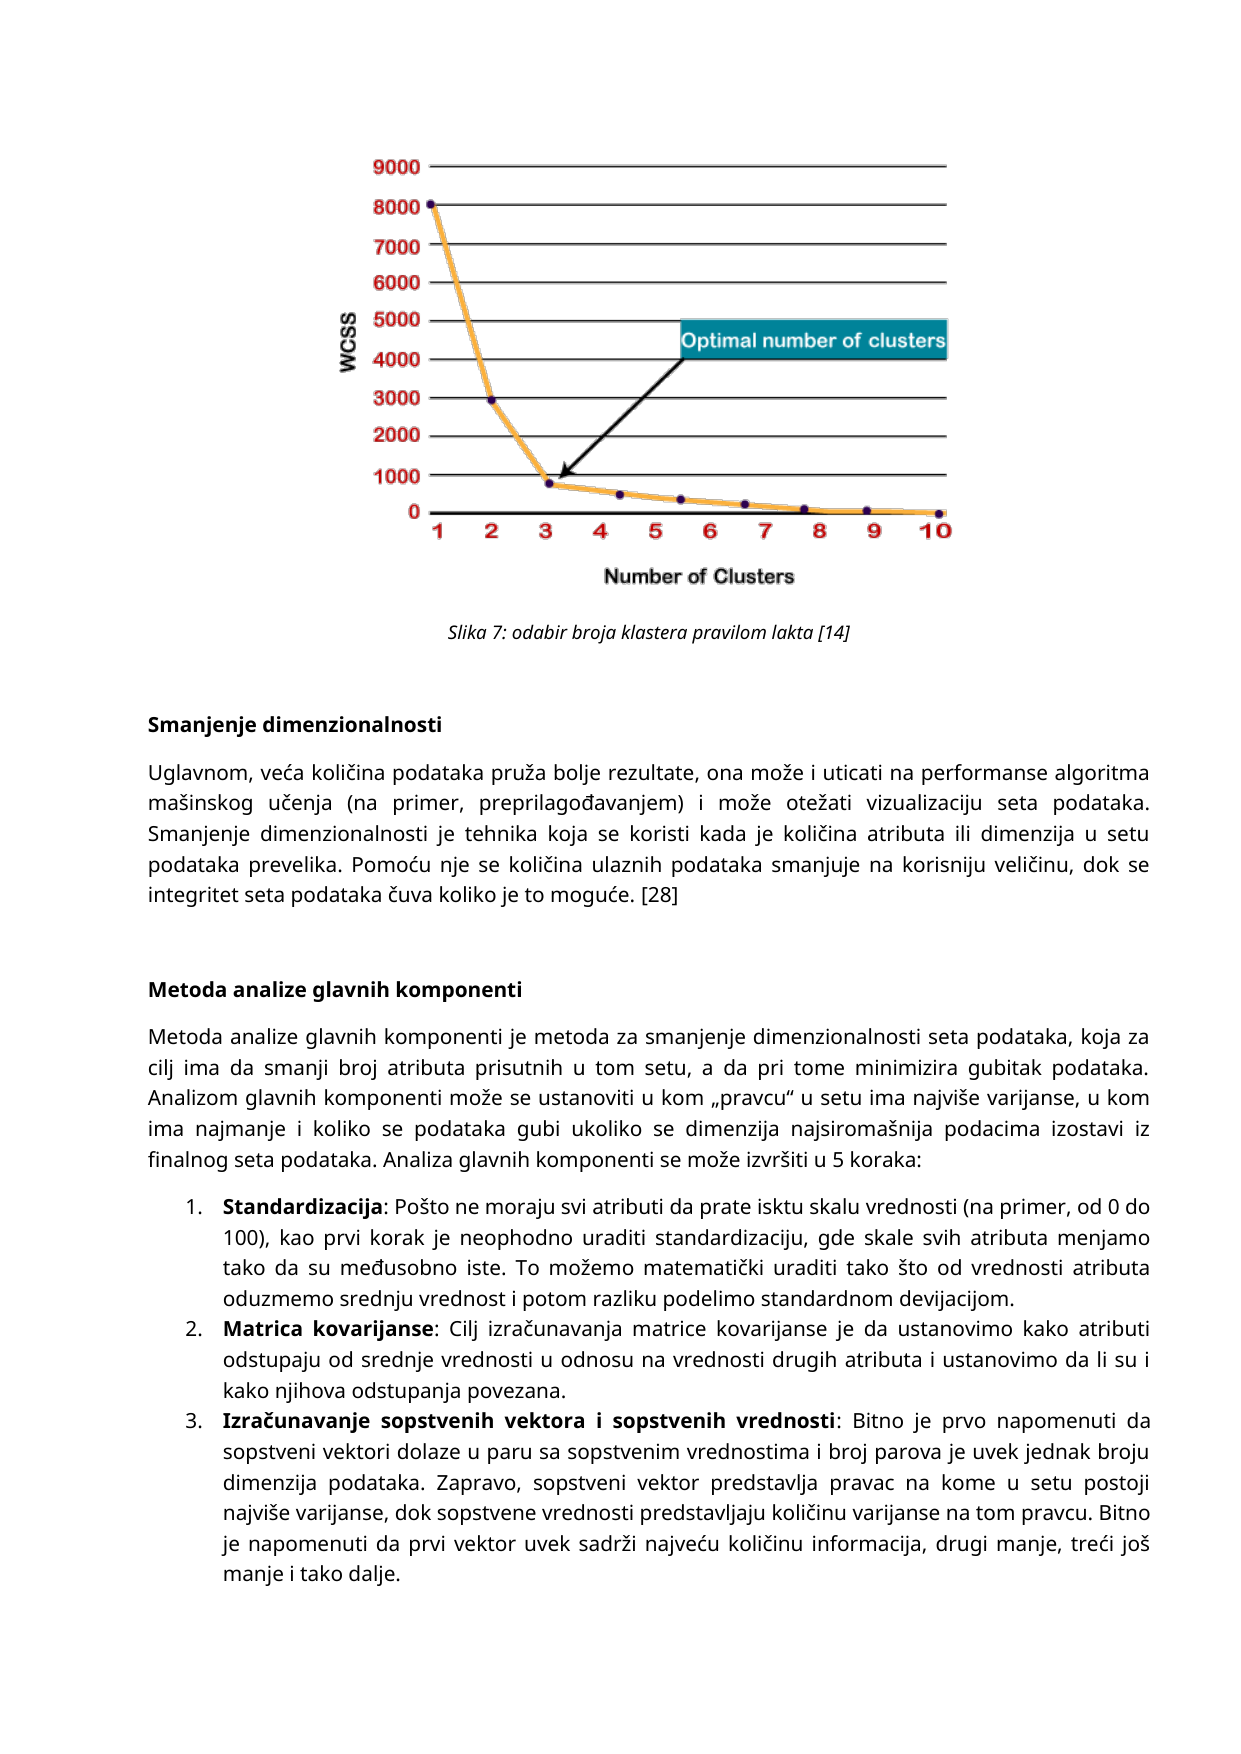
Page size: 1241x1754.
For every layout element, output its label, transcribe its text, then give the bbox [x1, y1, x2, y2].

list Matrica kovarijanse: Cilj izračunavanja matrice kovarijanse je da ustanovimo kako atributi odstupaju od srednje vrednosti u odnosu na vrednosti drugih atributa i ustanovimo da li su i kako njihova odstupanja povezana. [185, 1314, 1152, 1404]
subtitle Metoda analize glavnih komponenti [148, 975, 1152, 1003]
text Metoda analize glavnih komponenti je metoda za smanjenje dimenzionalnosti seta podataka, koja za cilj ima da smanji broj atributa prisutnih u tom setu, a da pri tome minimizira gubitak podataka. Analizom glavnih komponenti može se ustanoviti u kom „pravcu“ u setu ima najviše varijanse, u kom ima najmanje i koliko se podataka gubi ukoliko se dimenzija najsiromašnija podacima izostavi iz finalnog seta podataka. Analiza glavnih komponenti se može izvršiti u 5 koraka: [148, 1022, 1152, 1173]
subtitle Slika 7: odabir broja klastera pravilom lakta [14] [148, 619, 1152, 645]
subtitle Smanjenje dimenzionalnosti [148, 711, 1152, 739]
picture [330, 147, 970, 601]
list Izračunavanje sopstvenih vektora i sopstvenih vrednosti: Bitno je prvo napomenuti da sopstveni vektori dolaze u paru sa sopstvenim vrednostima i broj parova je uvek jednak broju dimenzija podataka. Zapravo, sopstveni vektor predstavlja pravac na kome u setu postoji najviše varijanse, dok sopstvene vrednosti predstavljaju količinu varijanse na tom pravcu. Bitno je napomenuti da prvi vektor uvek sadrži najveću količinu informacija, drugi manje, treći još manje i tako dalje. [185, 1406, 1152, 1588]
list Standardizacija: Pošto ne moraju svi atributi da prate isktu skalu vrednosti (na primer, od 0 do 100), kao prvi korak je neophodno uraditi standardizaciju, gde skale svih atributa menjamo tako da su međusobno iste. To možemo matematički uraditi tako što od vrednosti atributa oduzmemo srednju vrednost i potom razliku podelimo standardnom devijacijom. [185, 1192, 1152, 1312]
text Uglavnom, veća količina podataka pruža bolje rezultate, ona može i uticati na performanse algoritma mašinskog učenja (na primer, preprilagođavanjem) i može otežati vizualizaciju seta podataka. Smanjenje dimenzionalnosti je tehnika koja se koristi kada je količina atributa ili dimenzija u setu podataka prevelika. Pomoću nje se količina ulaznih podataka smanjuje na korisniju veličinu, dok se integritet seta podataka čuva koliko je to moguće. [28] [148, 758, 1152, 909]
